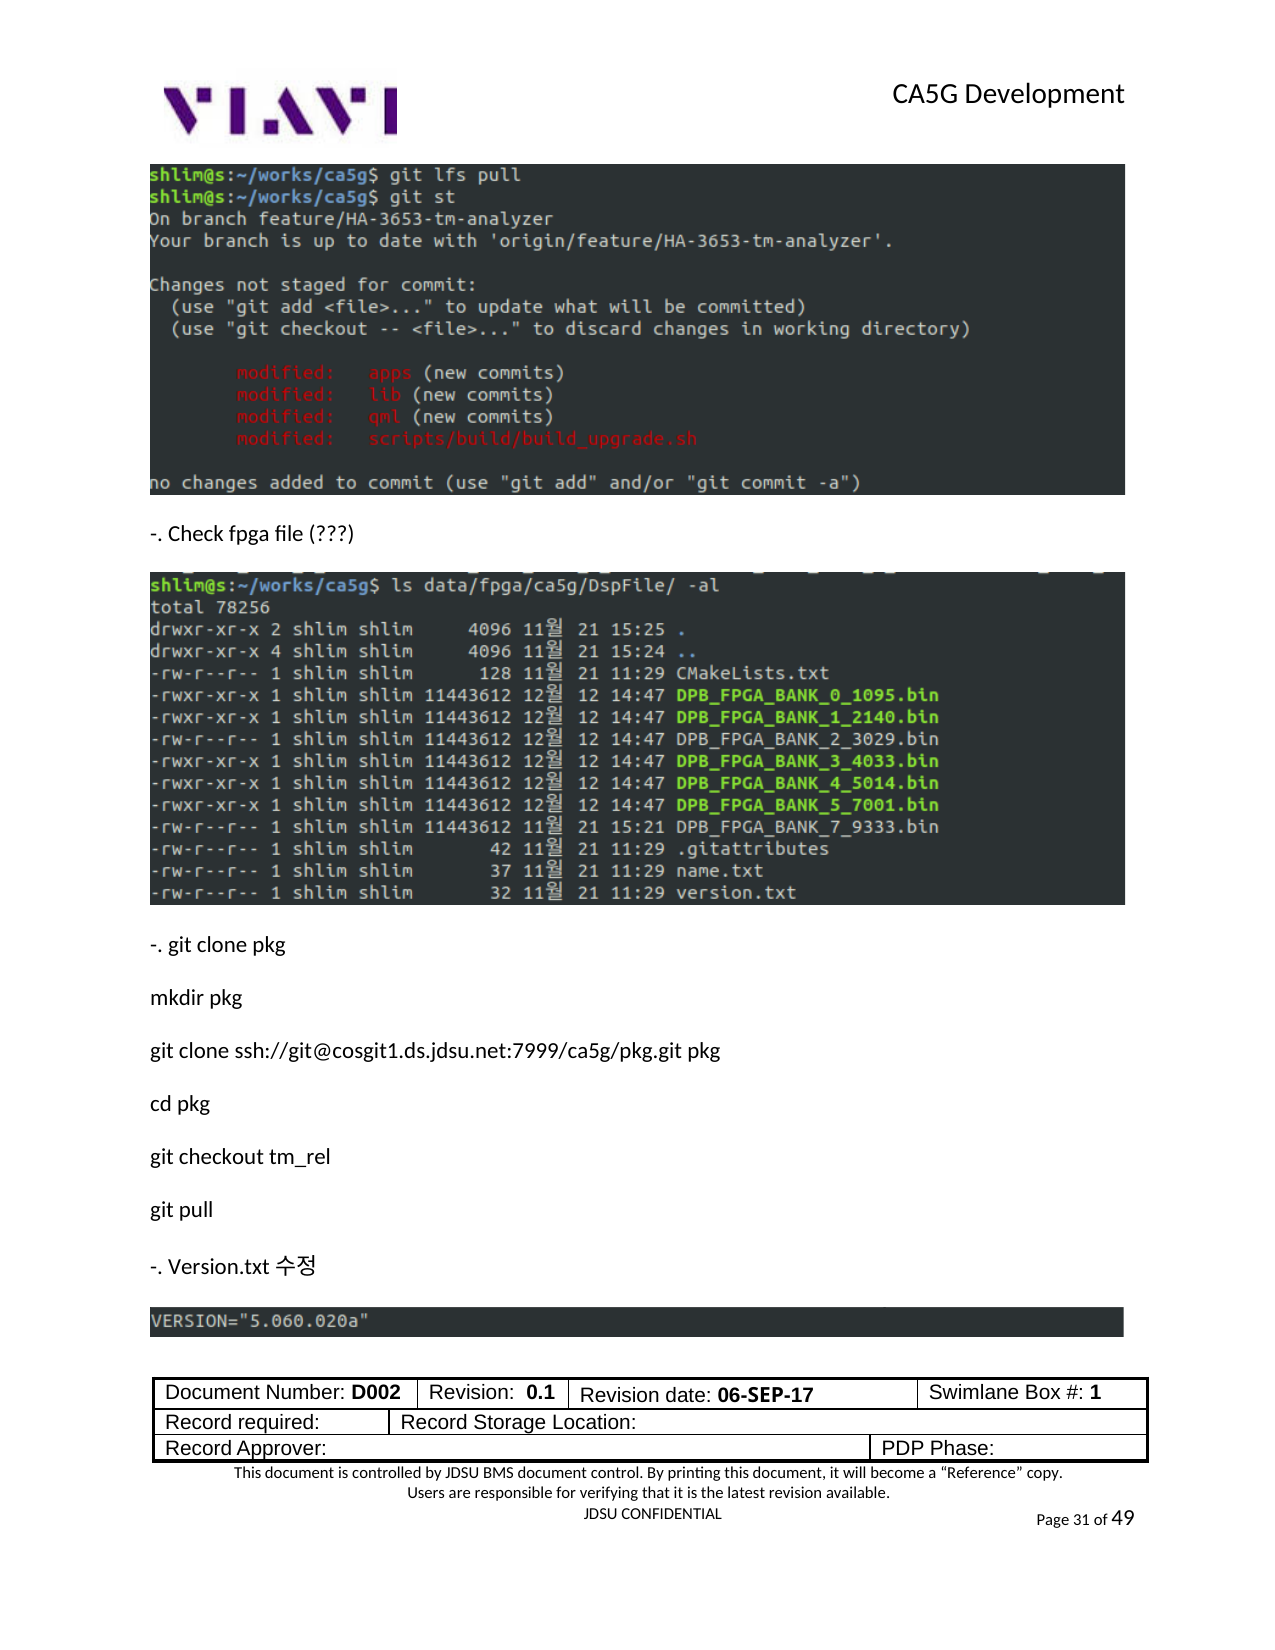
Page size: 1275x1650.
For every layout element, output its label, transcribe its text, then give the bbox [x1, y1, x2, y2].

picture [150, 572, 1125, 905]
text mkdir pkg [150, 983, 1125, 1011]
text -. git clone pkg [150, 930, 1125, 958]
text -. Check fpga file (???) [150, 519, 1125, 547]
text git checkout tm_rel [150, 1142, 1125, 1170]
picture [150, 1307, 1124, 1337]
text -. Version.txt 수정 [150, 1248, 1125, 1281]
picture [150, 164, 1125, 495]
picture [162, 68, 397, 146]
text git clone ssh://git@cosgit1.ds.jdsu.net:7999/ca5g/pkg.git pkg [150, 1036, 1125, 1064]
text cd pkg [150, 1089, 1125, 1117]
text git pull [150, 1195, 1125, 1223]
